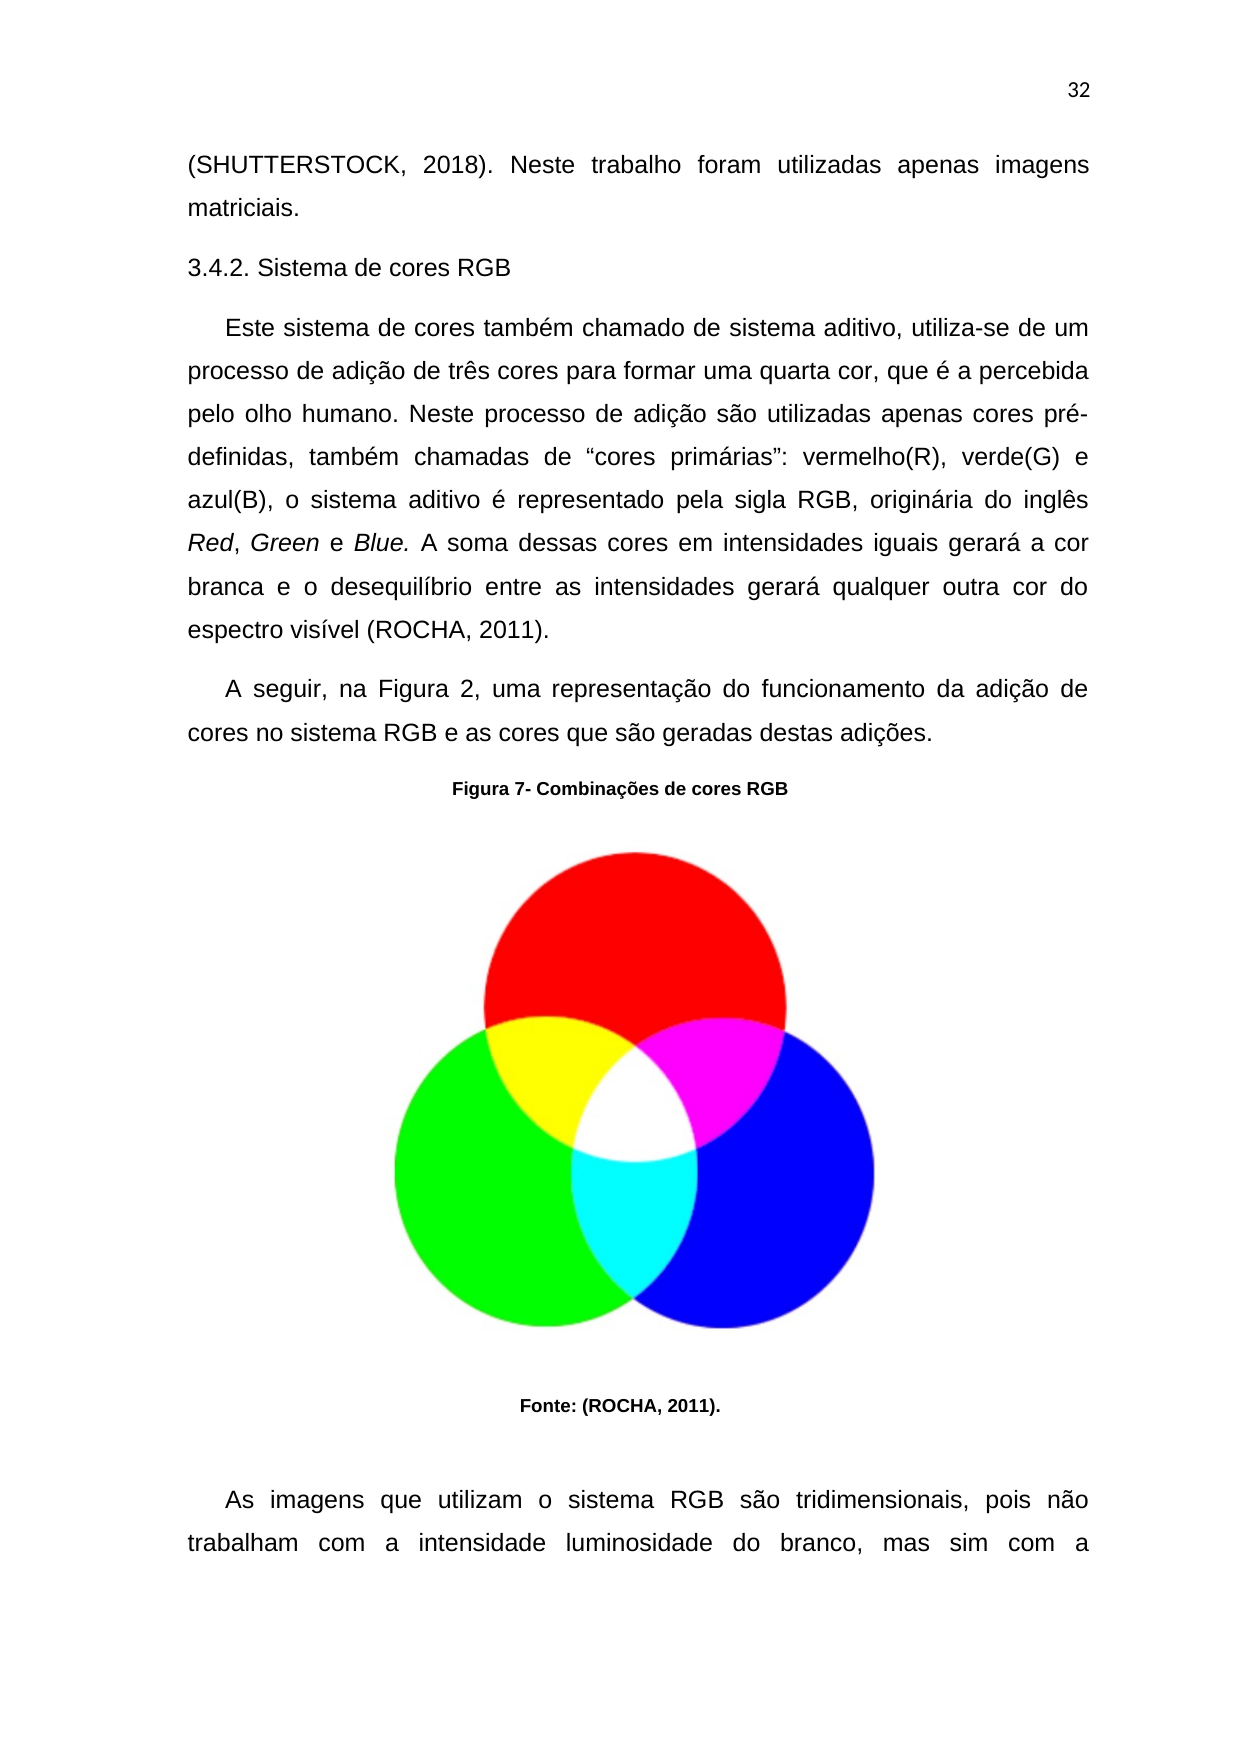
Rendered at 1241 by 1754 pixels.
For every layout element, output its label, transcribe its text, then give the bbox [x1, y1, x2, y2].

picture [269, 819, 1009, 1365]
text Este sistema de cores também chamado de sistema aditivo, utiliza-se de um processo de adição de três cores para formar uma quarta cor, que é a percebida pelo olho humano. Neste processo de adição são utilizadas apenas cores pré-definidas, também chamadas de “cores primárias”: vermelho(R), verde(G) e azul(B), o sistema aditivo é representado pela sigla RGB, originária do inglês Red, Green e Blue. A soma dessas cores em intensidades iguais gerará a cor branca e o desequilíbrio entre as intensidades gerará qualquer outra cor do espectro visível (ROCHA, 2011). [187, 313, 1090, 643]
text Fonte: (ROCHA, 2011). [150, 1395, 1090, 1417]
text 3.4.2. Sistema de cores RGB [187, 253, 1090, 282]
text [187, 150, 1090, 222]
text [187, 1484, 1090, 1556]
text A seguir, na Figura 2, uma representação do funcionamento da adição de cores no sistema RGB e as cores que são geradas destas adições. [187, 674, 1090, 746]
